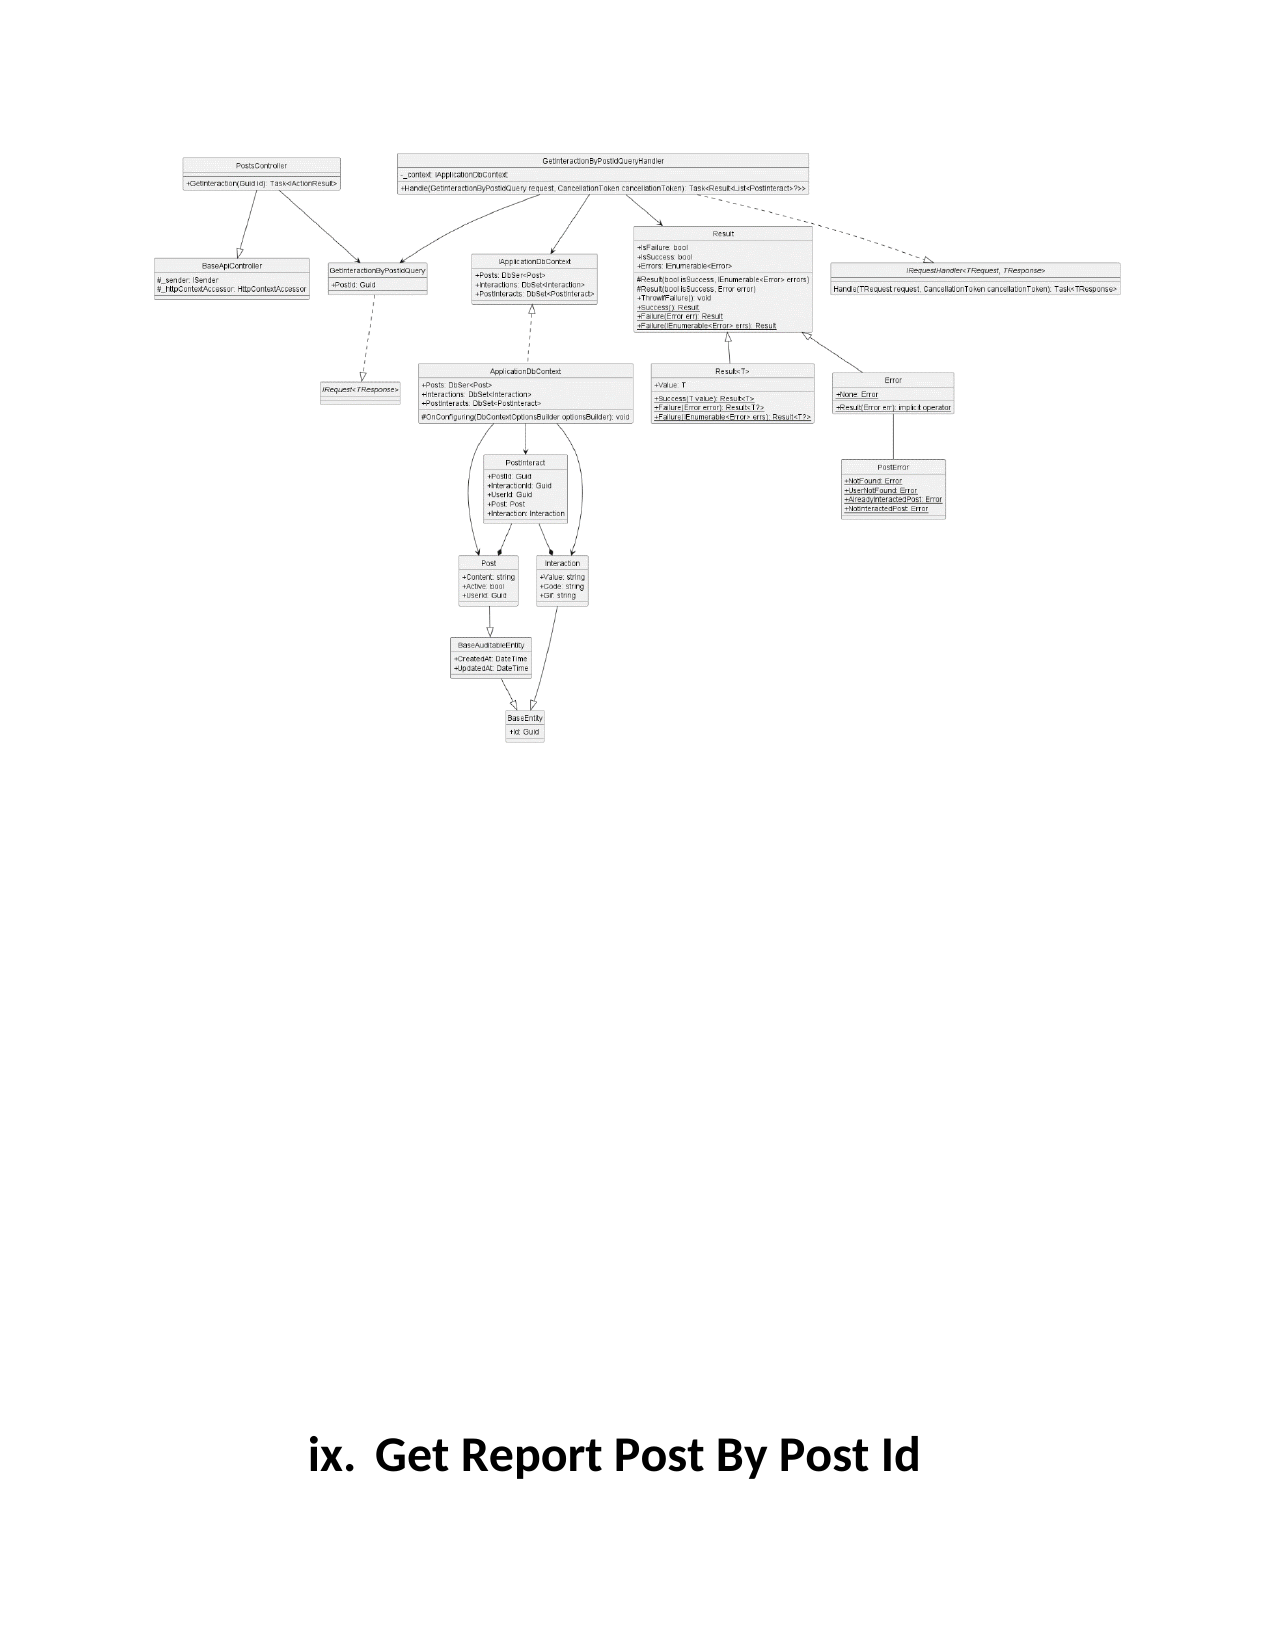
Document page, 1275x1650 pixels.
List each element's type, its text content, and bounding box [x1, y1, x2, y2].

list Get Report Post By Post Id [356, 1423, 1125, 1484]
picture [150, 150, 1123, 745]
